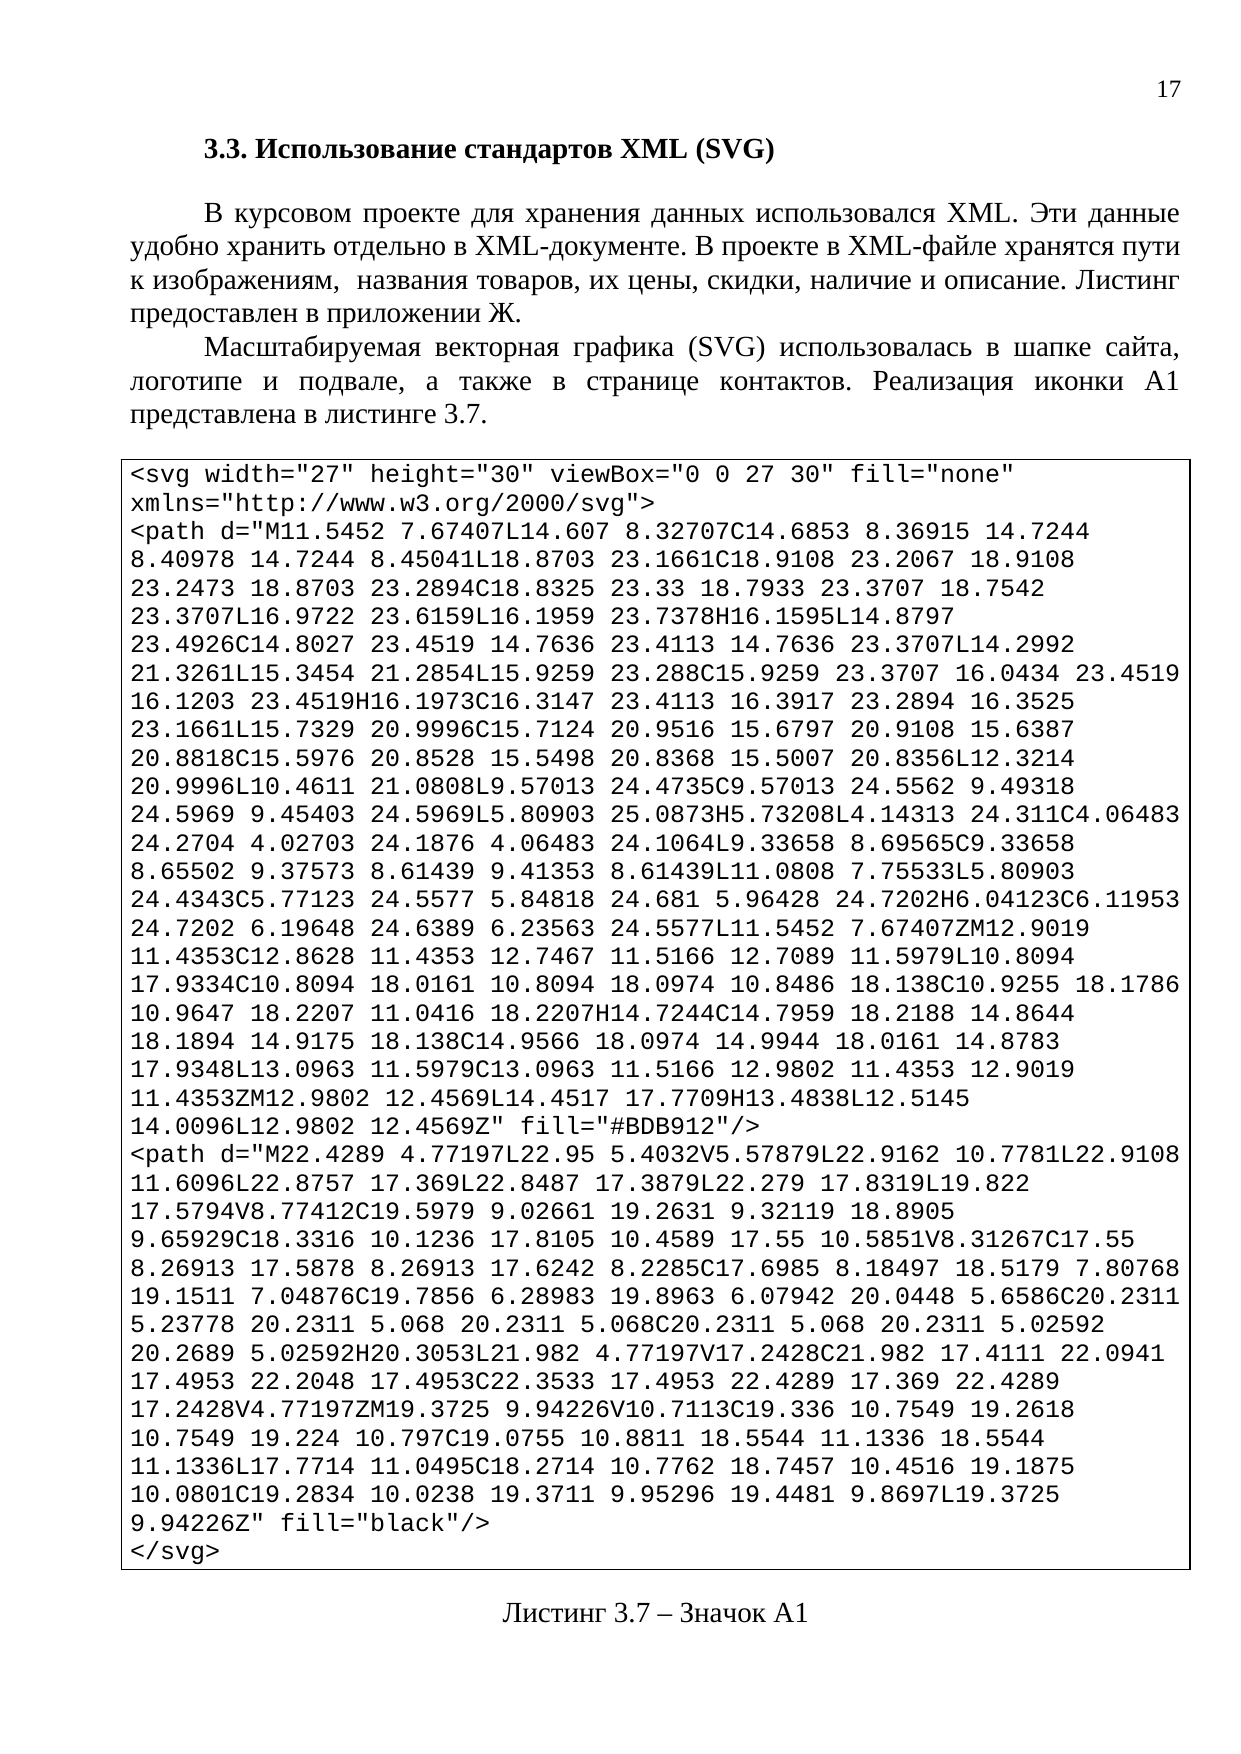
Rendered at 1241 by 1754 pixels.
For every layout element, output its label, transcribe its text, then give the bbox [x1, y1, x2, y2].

text В курсовом проекте для хранения данных использовался XML. Эти данные удобно хранить отдельно в XML-документе. В проекте в XML-файле хранятся пути к изображениям, названия товаров, их цены, скидки, наличие и описание. Листинг предоставлен в приложении Ж. [130, 195, 1181, 329]
text </svg> [122, 1536, 1189, 1569]
text Листинг 3.7 – Значок A1 [130, 1595, 1181, 1629]
text Масштабируемая векторная графика (SVG) использовалась в шапке сайта, логотипе и подвале, а также в странице контактов. Реализация иконки A1 представлена в листинге 3.7. [130, 329, 1181, 430]
text <svg width="27" height="30" viewBox="0 0 27 30" fill="none" xmlns="http://www.w3.org/2000/svg"> [122, 460, 1189, 519]
text <path d="M11.5452 7.67407L14.607 8.32707C14.6853 8.36915 14.7244 8.40978 14.7244 8.45041L18.8703 23.1661C18.9108 23.2067 18.9108 [130, 519, 1181, 575]
text 23.2473 18.8703 23.2894C18.8325 23.33 18.7933 23.3707 18.7542 23.3707L16.9722 23.6159L16.1959 23.7378H16.1595L14.8797 23.4926C14.8027 23.4519 14.7636 23.4113 14.7636 23.3707L14.2992 21.3261L15.3454 21.2854L15.9259 23.288C15.9259 23.3707 16.0434 23.4519 16.1203 23.4519H16.1973C16.3147 23.4113 16.3917 23.2894 16.3525 23.1661L15.7329 20.9996C15.7124 20.9516 15.6797 20.9108 15.6387 20.8818C15.5976 20.8528 15.5498 20.8368 15.5007 20.8356L12.3214 20.9996L10.4611 21.0808L9.57013 24.4735C9.57013 24.5562 9.49318 24.5969 9.45403 24.5969L5.80903 25.0873H5.73208L4.14313 24.311C4.06483 24.2704 4.02703 24.1876 4.06483 24.1064L9.33658 8.69565C9.33658 8.65502 9.37573 8.61439 9.41353 8.61439L11.0808 7.75533L5.80903 24.4343C5.77123 24.5577 5.84818 24.681 5.96428 24.7202H6.04123C6.11953 24.7202 6.19648 24.6389 6.23563 24.5577L11.5452 7.67407ZM12.9019 11.4353C12.8628 11.4353 12.7467 11.5166 12.7089 11.5979L10.8094 17.9334C10.8094 18.0161 10.8094 18.0974 10.8486 18.138C10.9255 18.1786 10.9647 18.2207 11.0416 18.2207H14.7244C14.7959 18.2188 14.8644 18.1894 14.9175 18.138C14.9566 18.0974 14.9944 18.0161 14.8783 17.9348L13.0963 11.5979C13.0963 11.5166 12.9802 11.4353 12.9019 11.4353ZM12.9802 12.4569L14.4517 17.7709H13.4838L12.5145 14.0096L12.9802 12.4569Z" fill="#BDB912"/> [130, 575, 1181, 1142]
text <path d="M22.4289 4.77197L22.95 5.4032V5.57879L22.9162 10.7781L22.9108 11.6096L22.8757 17.369L22.8487 17.3879L22.279 17.8319L19.822 17.5794V8.77412C19.5979 9.02661 19.2631 9.32119 18.8905 9.65929C18.3316 10.1236 17.8105 10.4589 17.55 10.5851V8.31267C17.55 8.26913 17.5878 8.26913 17.6242 8.2285C17.6985 8.18497 18.5179 7.80768 19.1511 7.04876C19.7856 6.28983 19.8963 6.07942 20.0448 5.6586C20.2311 5.23778 20.2311 5.068 20.2311 5.068C20.2311 5.068 20.2311 5.02592 20.2689 5.02592H20.3053L21.982 4.77197V17.2428C21.982 17.4111 22.0941 17.4953 22.2048 17.4953C22.3533 17.4953 22.4289 17.369 22.4289 17.2428V4.77197ZM19.3725 9.94226V10.7113C19.336 10.7549 19.2618 10.7549 19.224 10.797C19.0755 10.8811 18.5544 11.1336 18.5544 11.1336L17.7714 11.0495C18.2714 10.7762 18.7457 10.4516 19.1875 10.0801C19.2834 10.0238 19.3711 9.95296 19.4481 9.8697L19.3725 9.94226Z" fill="black"/> [130, 1142, 1181, 1536]
subtitle 3.3. Использование стандартов XML (SVG) [130, 131, 1181, 165]
